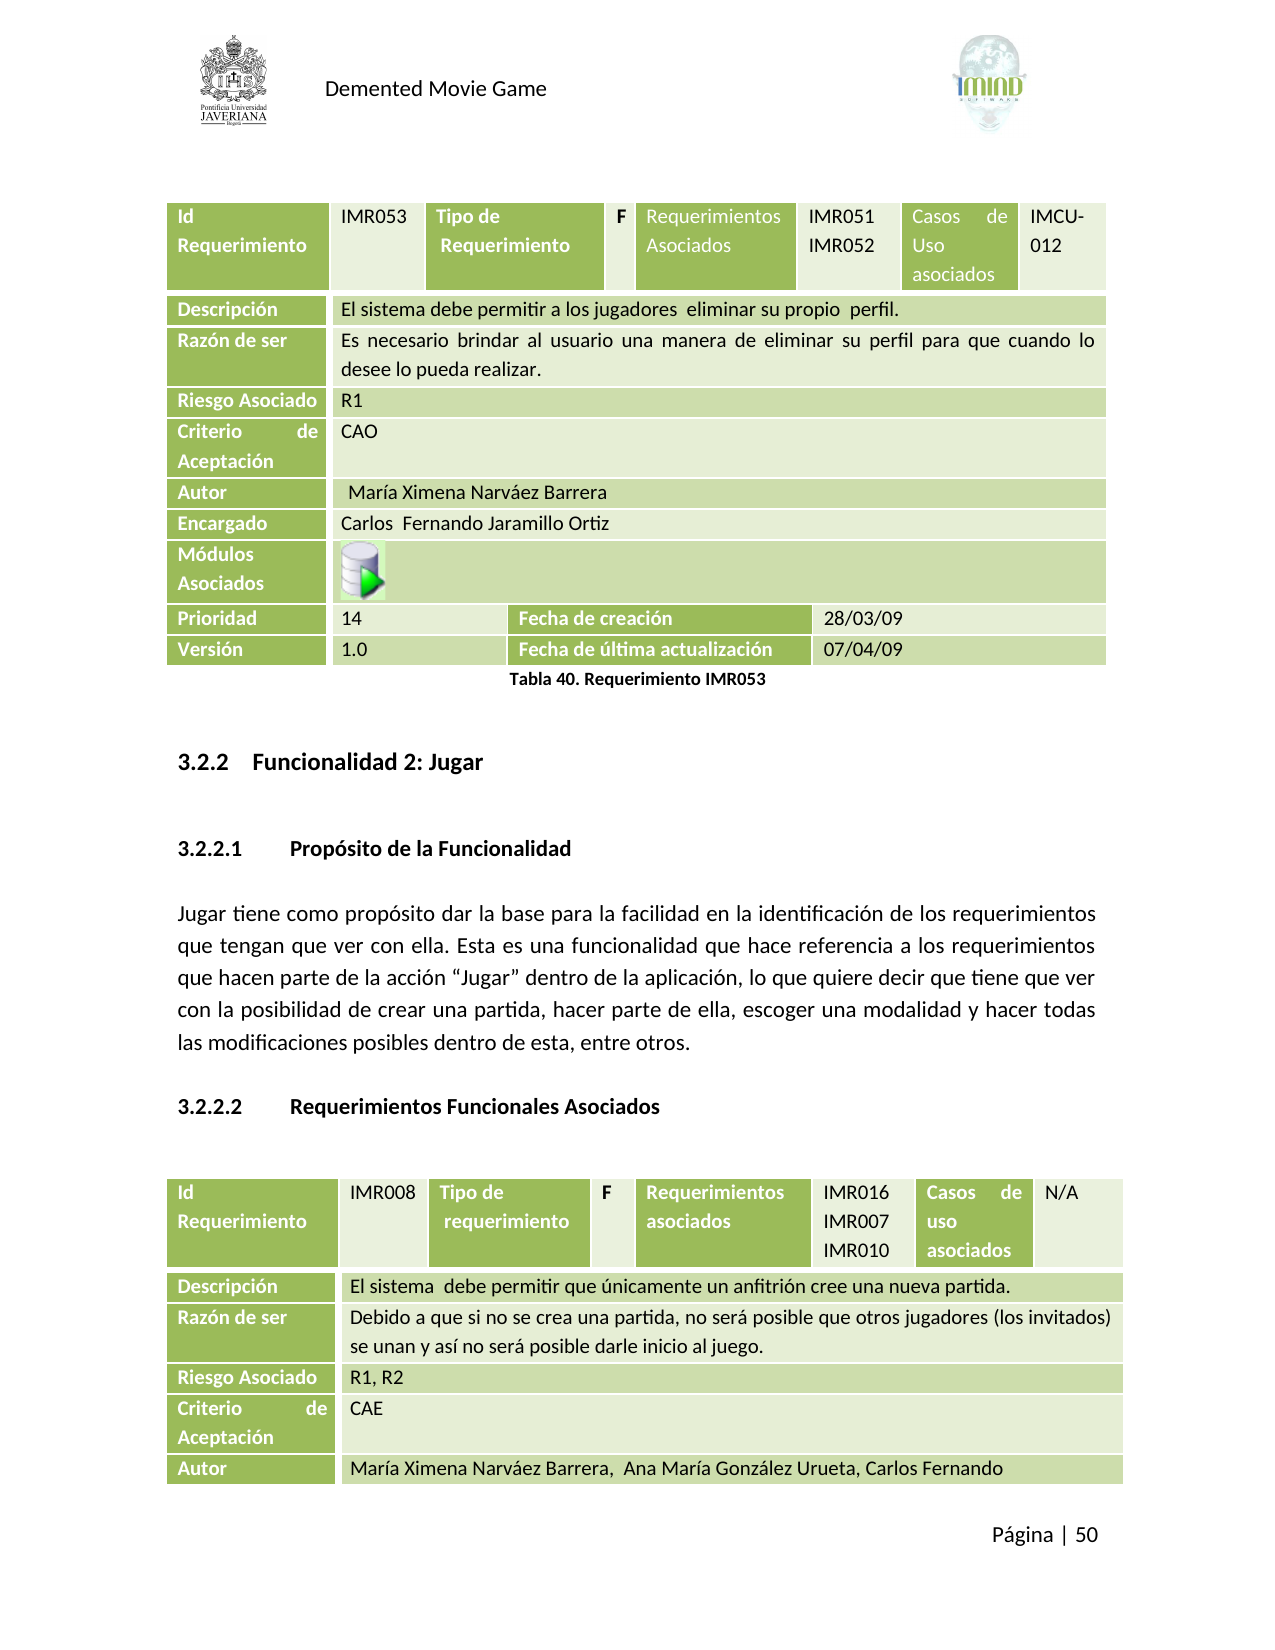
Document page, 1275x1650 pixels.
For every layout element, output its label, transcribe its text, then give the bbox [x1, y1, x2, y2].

table_cell Versión [167, 636, 326, 665]
table_cell Autor [167, 1455, 335, 1484]
table_cell Fecha de última actualización [508, 636, 811, 665]
table_cell R1 [333, 388, 1106, 417]
table_cell María Ximena Narváez Barrera [333, 479, 1106, 508]
table_header Requerimientos asociados [636, 1179, 811, 1267]
table_header F [592, 1179, 634, 1267]
table_header IMR051 IMR052 [798, 203, 900, 290]
table_cell Razón de ser [167, 1304, 335, 1362]
table_cell Autor [167, 479, 326, 508]
picture [340, 540, 386, 600]
table_header Id Requerimiento [167, 1179, 338, 1267]
table_header IMCU-012 [1020, 203, 1106, 290]
table_cell Riesgo Asociado [167, 388, 326, 417]
table_cell Criterio de Aceptación [167, 419, 326, 477]
table_header Requerimientos Asociados [636, 203, 796, 290]
table_cell Debido a que si no se crea una partida, no será posible que otros jugadores (los invitados) se unan y así no será posible darle inicio al juego. [342, 1304, 1123, 1362]
text Jugar tiene como propósito dar la base para la facilidad en la identificación de los requerimientos que tengan que ver con ella. Esta es una funcionalidad que hace referencia a los requerimientos que hacen parte de la acción “Jugar” dentro de la aplicación, lo que quiere decir que tiene que ver con la posibilidad de crear una partida, hacer parte de ella, escoger una modalidad y hacer todas las modificaciones posibles dentro de esta, entre otros. [177, 899, 1098, 1056]
table_cell Fecha de creación [508, 605, 812, 634]
table_cell Carlos Fernando Jaramillo Ortiz [333, 510, 1106, 539]
text Tabla 40. Requerimiento IMR053 [177, 667, 1098, 690]
table_cell Riesgo Asociado [167, 1364, 335, 1393]
table_cell 07/04/09 [813, 636, 1106, 665]
table_cell 14 [333, 605, 507, 634]
table_header Tipo de Requerimiento [426, 203, 604, 290]
table_cell CAE [342, 1395, 1123, 1453]
subtitle Funcionalidad 2: Jugar [177, 746, 1098, 777]
table_header Casos de uso asociados [916, 1179, 1033, 1267]
table_cell Es necesario brindar al usuario una manera de eliminar su perfil para que cuando lo desee lo pueda realizar. [333, 328, 1106, 386]
table_cell CAO [333, 419, 1106, 477]
table_cell [333, 541, 1106, 603]
table_header N/A [1035, 1179, 1123, 1267]
table_cell María Ximena Narváez Barrera, Ana María González Urueta, Carlos Fernando Jaramillo Ortiz y Laura Catalina Zorro Jiménez [342, 1455, 1123, 1484]
table_header Id Requerimiento [167, 203, 329, 290]
picture [200, 35, 267, 126]
table_header F [606, 203, 634, 290]
table_header IMR053 [331, 203, 424, 290]
table_header IMR016 IMR007 IMR010 [813, 1179, 914, 1267]
table_header IMR008 [340, 1179, 427, 1267]
subtitle Propósito de la Funcionalidad [177, 834, 1098, 862]
table_cell Descripción [167, 1273, 335, 1302]
table_header Tipo de requerimiento [429, 1179, 590, 1267]
table_cell Encargado [167, 510, 326, 539]
table_header Casos de Uso asociados [902, 203, 1018, 290]
table_cell Prioridad [167, 605, 326, 634]
picture [951, 35, 1033, 138]
subtitle Requerimientos Funcionales Asociados [177, 1092, 1098, 1120]
table_cell Módulos Asociados [167, 541, 326, 603]
table_cell 1.0 [333, 636, 506, 665]
table_cell Razón de ser [167, 328, 326, 386]
table_cell R1, R2 [342, 1364, 1123, 1393]
table_cell Descripción [167, 296, 326, 325]
table_cell Criterio de Aceptación [167, 1395, 335, 1453]
table_cell El sistema debe permitir a los jugadores eliminar su propio perfil. [333, 296, 1106, 325]
table_cell El sistema debe permitir que únicamente un anfitrión cree una nueva partida. [342, 1273, 1123, 1302]
table_cell 28/03/09 [813, 605, 1106, 634]
